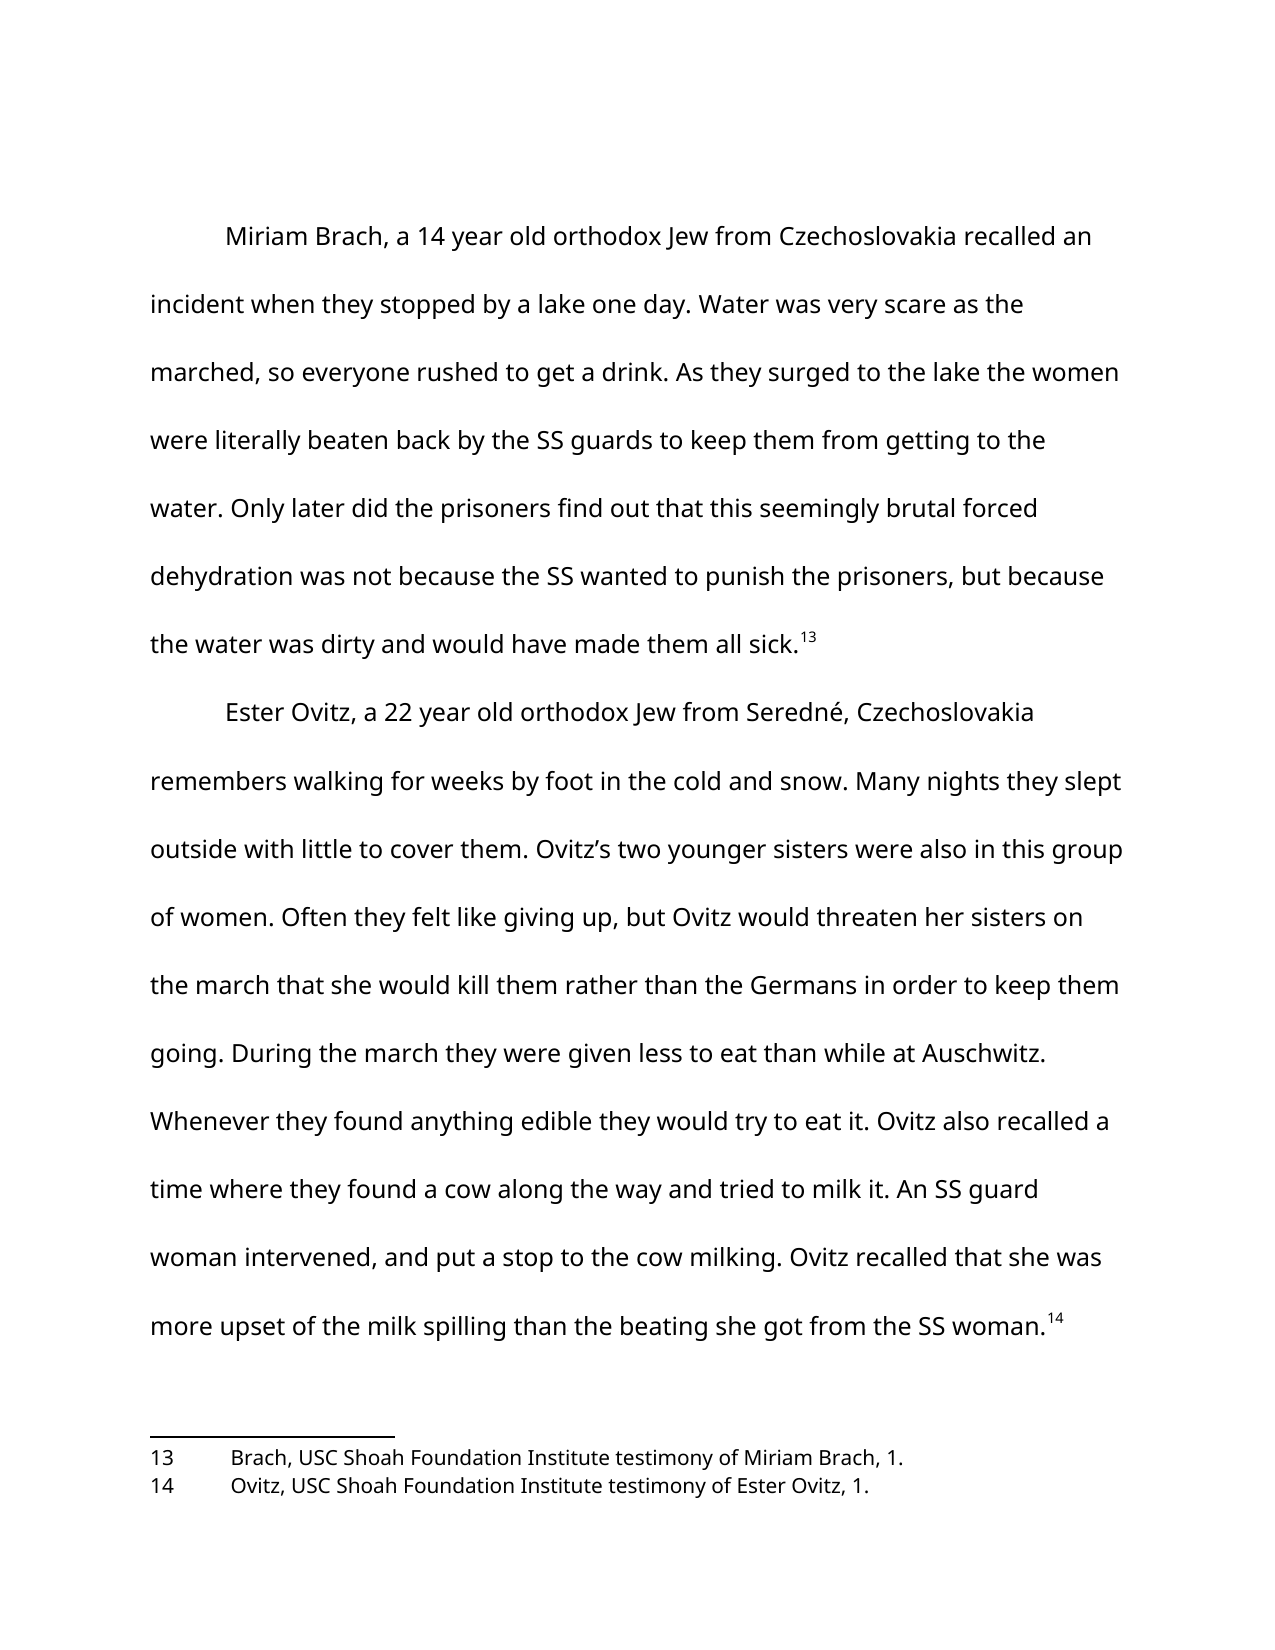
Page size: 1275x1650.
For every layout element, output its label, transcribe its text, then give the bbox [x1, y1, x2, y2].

text Ester Ovitz, a 22 year old orthodox Jew from Seredné, Czechoslovakia remembers walking for weeks by foot in the cold and snow. Many nights they slept outside with little to cover them. Ovitz’s two younger sisters were also in this group of women. Often they felt like giving up, but Ovitz would threaten her sisters on the march that she would kill them rather than the Germans in order to keep them going. During the march they were given less to eat than while at Auschwitz. Whenever they found anything edible they would try to eat it. Ovitz also recalled a time where they found a cow along the way and tried to milk it. An SS guard woman intervened, and put a stop to the cow milking. Ovitz recalled that she was more upset of the milk spilling than the beating she got from the SS woman. [150, 695, 1125, 1342]
text Miriam Brach, a 14 year old orthodox Jew from Czechoslovakia recalled an incident when they stopped by a lake one day. Water was very scare as the marched, so everyone rushed to get a drink. As they surged to the lake the women were literally beaten back by the SS guards to keep them from getting to the water. Only later did the prisoners find out that this seemingly brutal forced dehydration was not because the SS wanted to punish the prisoners, but because the water was dirty and would have made them all sick. [150, 218, 1125, 661]
